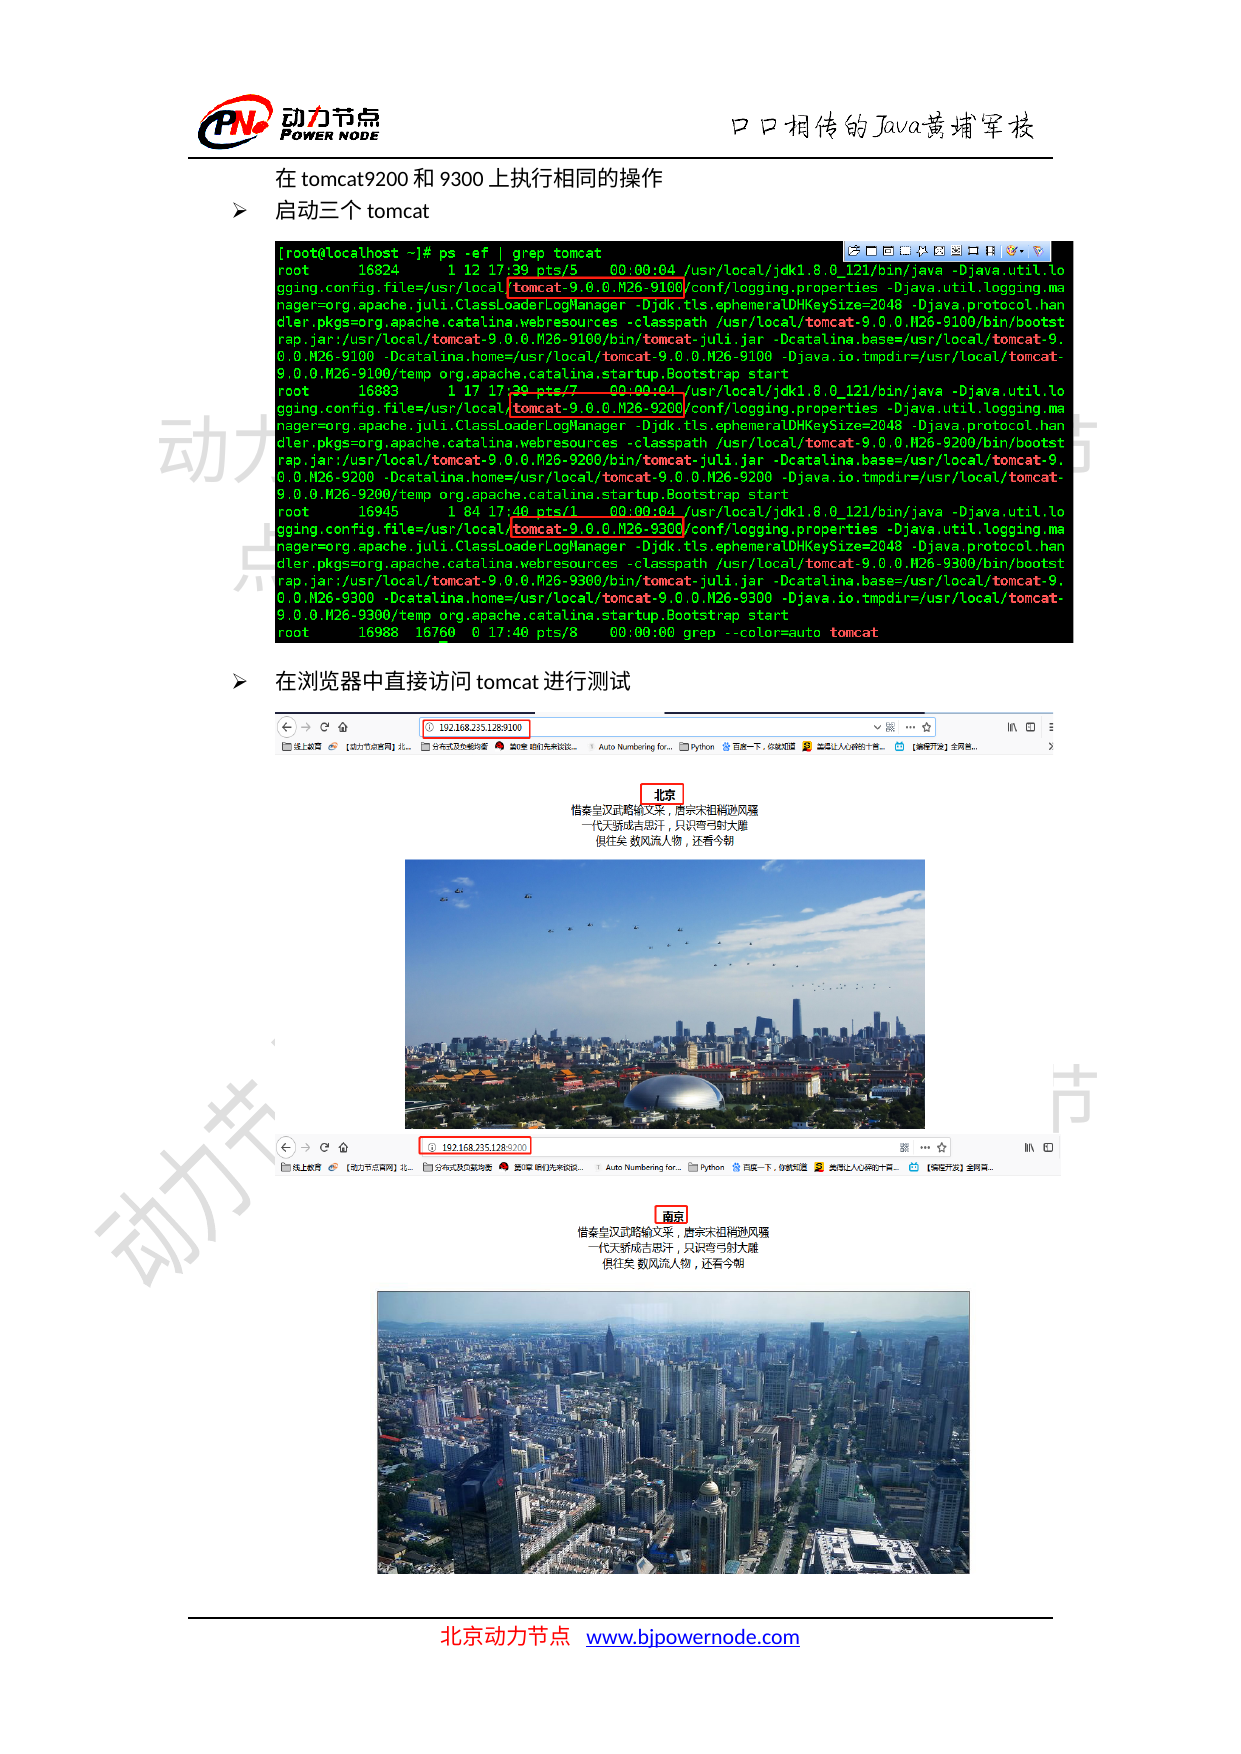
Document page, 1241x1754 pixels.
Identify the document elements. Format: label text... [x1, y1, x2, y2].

list 在浏览器中直接访问tomcat进行测试 [231, 664, 1053, 696]
picture [187, 88, 1053, 155]
list 启动三个tomcat [231, 193, 1053, 226]
picture [275, 241, 1074, 643]
list 在tomcat9200和9300上执行相同的操作 [275, 161, 1053, 193]
picture [275, 712, 1061, 1574]
